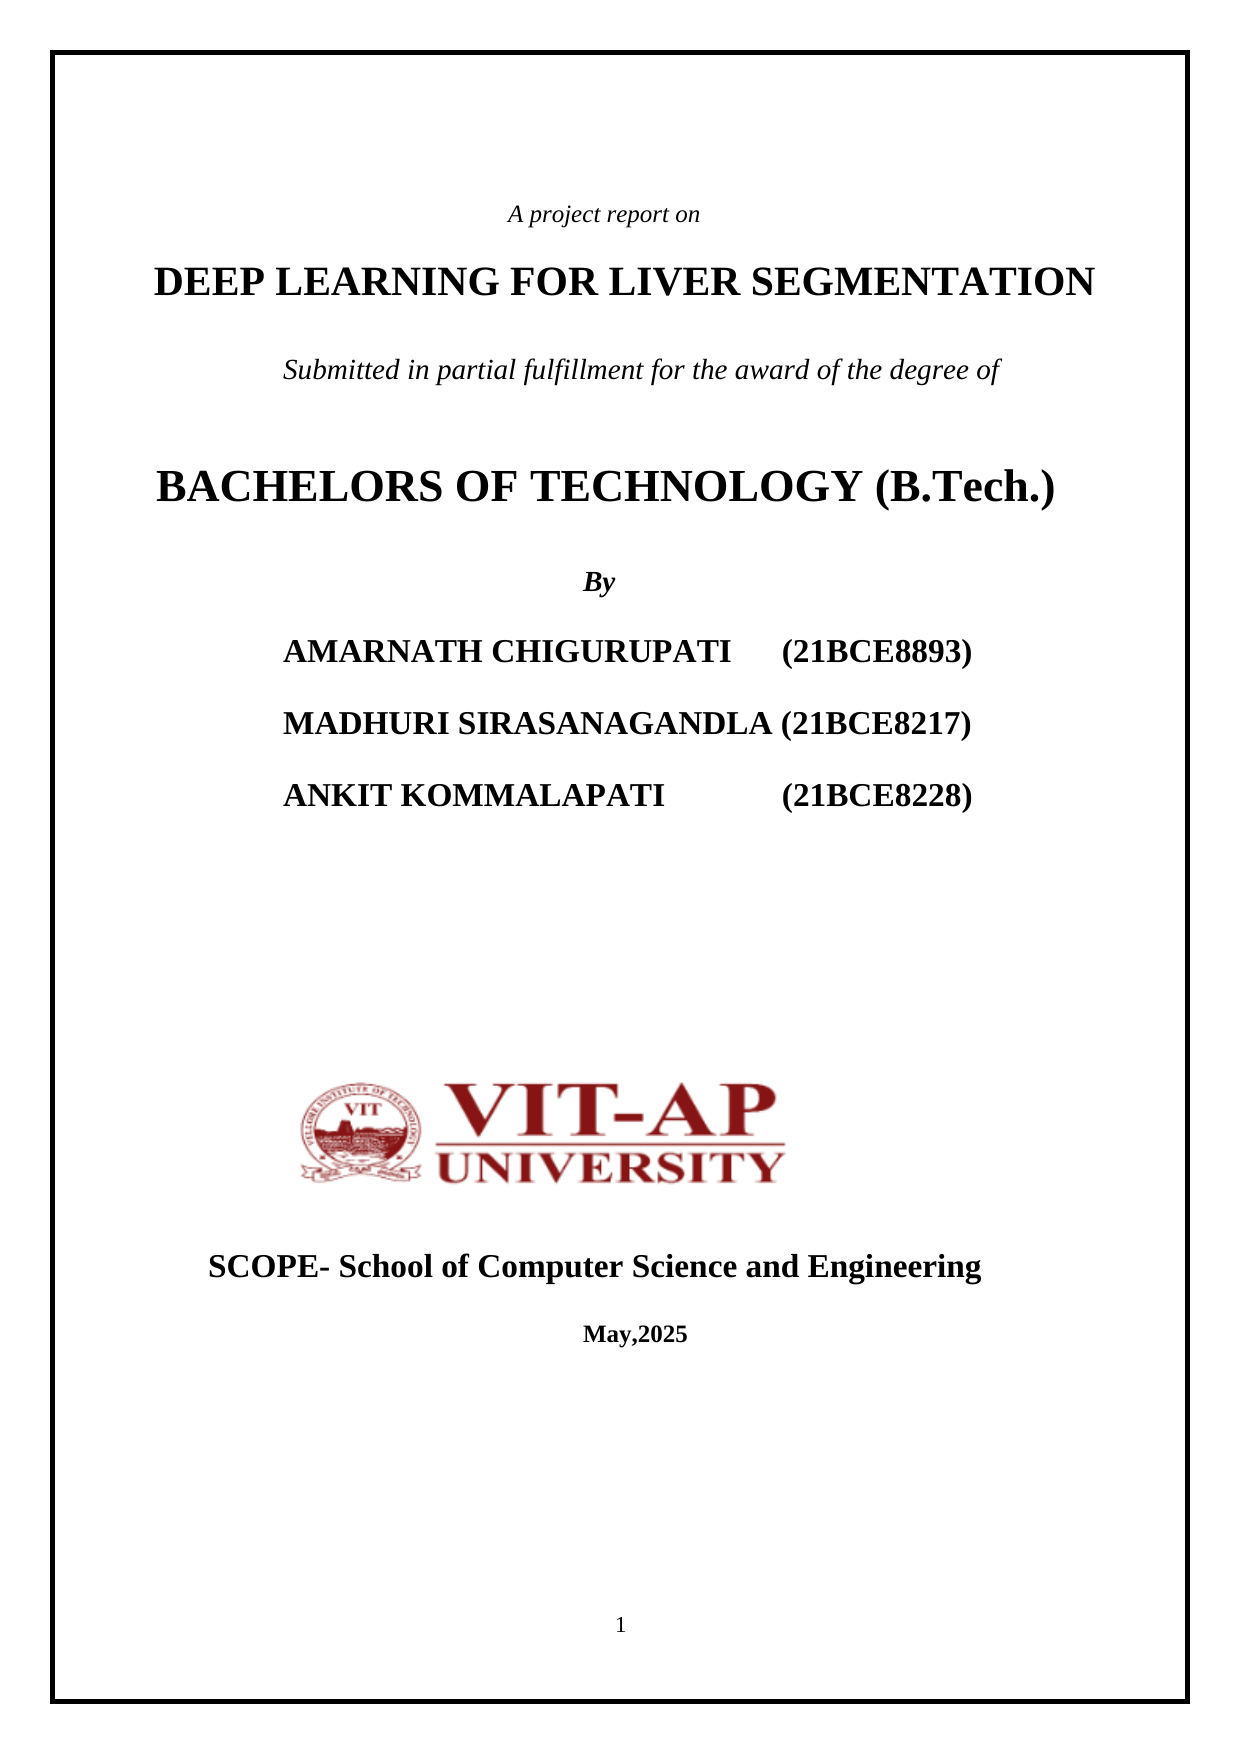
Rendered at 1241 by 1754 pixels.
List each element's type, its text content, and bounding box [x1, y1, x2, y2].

text A project report on [508, 199, 1108, 228]
text DEEP LEARNING FOR LIVER SEGMENTATION [133, 257, 1108, 304]
text By [133, 564, 1108, 597]
text Submitted in partial fulfillment for the award of the degree of [208, 352, 1108, 386]
text AMARNATH CHIGURUPATI (21BCE8893) [283, 631, 1108, 669]
text May,2025 [208, 1319, 1108, 1347]
text SCOPE- School of Computer Science and Engineering [208, 1247, 1108, 1285]
text ANKIT KOMMALAPATI (21BCE8228) [283, 776, 1108, 814]
picture [282, 1064, 813, 1213]
text BACHELORS OF TECHNOLOGY (B.Tech.) [133, 458, 1108, 511]
text MADHURI SIRASANAGANDLA (21BCE8217) [283, 703, 1108, 742]
